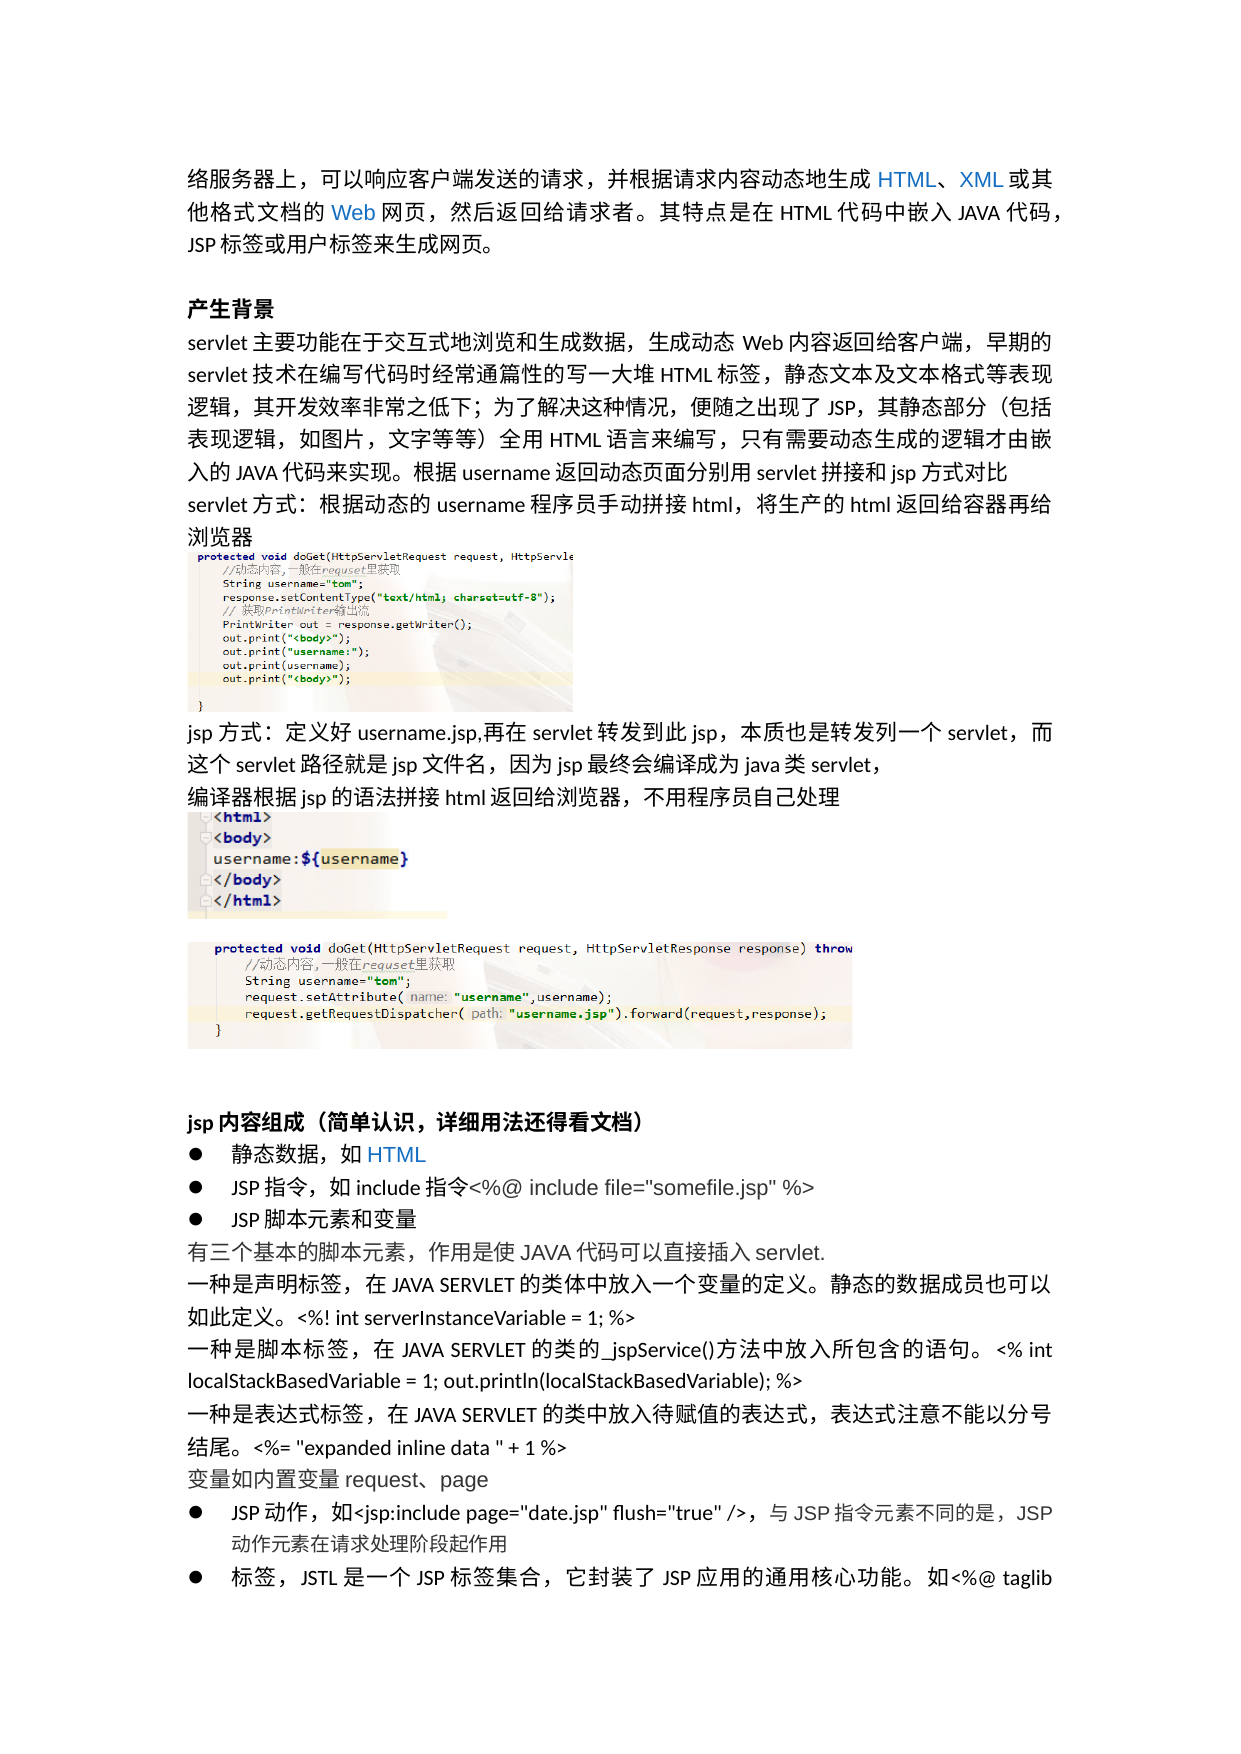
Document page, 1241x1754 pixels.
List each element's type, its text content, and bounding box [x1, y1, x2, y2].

text 编译器根据jsp的语法拼接html返回给浏览器，不用程序员自己处理 [187, 779, 1053, 812]
list JSP脚本元素和变量 [187, 1202, 1053, 1234]
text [187, 162, 1053, 259]
text 一种是表达式标签，在JAVA SERVLET的类中放入待赋值的表达式，表达式注意不能以分号结尾。<%= "expanded inline data " + 1 %> [187, 1397, 1053, 1462]
text jsp方式：定义好username.jsp,再在servlet转发到此jsp，本质也是转发列一个servlet，而这个servlet路径就是jsp文件名，因为jsp最终会编译成为java类servlet， [187, 714, 1053, 779]
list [187, 1559, 1053, 1592]
text 一种是脚本标签，在JAVA SERVLET的类的_jspService()方法中放入所包含的语句。<% int localStackBasedVariable = 1; out.println(localStackBasedVariable); %> [187, 1332, 1053, 1397]
text servlet方式：根据动态的username程序员手动拼接html，将生产的html返回给容器再给浏览器 [187, 487, 1053, 552]
text jsp内容组成（简单认识，详细用法还得看文档） [187, 1104, 1053, 1137]
picture [187, 812, 448, 919]
list 有三个基本的脚本元素，作用是使JAVA代码可以直接插入servlet. [187, 1234, 1053, 1267]
text 一种是声明标签，在JAVA SERVLET的类体中放入一个变量的定义。静态的数据成员也可以如此定义。<%! int serverInstanceVariable = 1; %> [187, 1267, 1053, 1332]
list 变量如内置变量request、page [187, 1462, 1053, 1494]
list JSP指令，如include指令<%@ include file="somefile.jsp" %> [187, 1169, 1053, 1202]
picture [187, 552, 573, 712]
list JSP动作，如<jsp:include page="date.jsp" flush="true" />，与JSP指令元素不同的是，JSP动作元素在请求处理阶段起作用 [187, 1494, 1053, 1559]
list 静态数据，如HTML [187, 1137, 1053, 1169]
picture [187, 942, 853, 1049]
text servlet主要功能在于交互式地浏览和生成数据，生成动态Web内容返回给客户端，早期的servlet技术在编写代码时经常通篇性的写一大堆HTML标签，静态文本及文本格式等表现逻辑，其开发效率非常之低下；为了解决这种情况，便随之出现了JSP，其静态部分（包括表现逻辑，如图片，文字等等）全用HTML语言来编写，只有需要动态生成的逻辑才由嵌入的JAVA代码来实现。根据username返回动态页面分别用servlet拼接和jsp方式对比 [187, 324, 1053, 487]
list 产生背景 [187, 292, 1053, 324]
